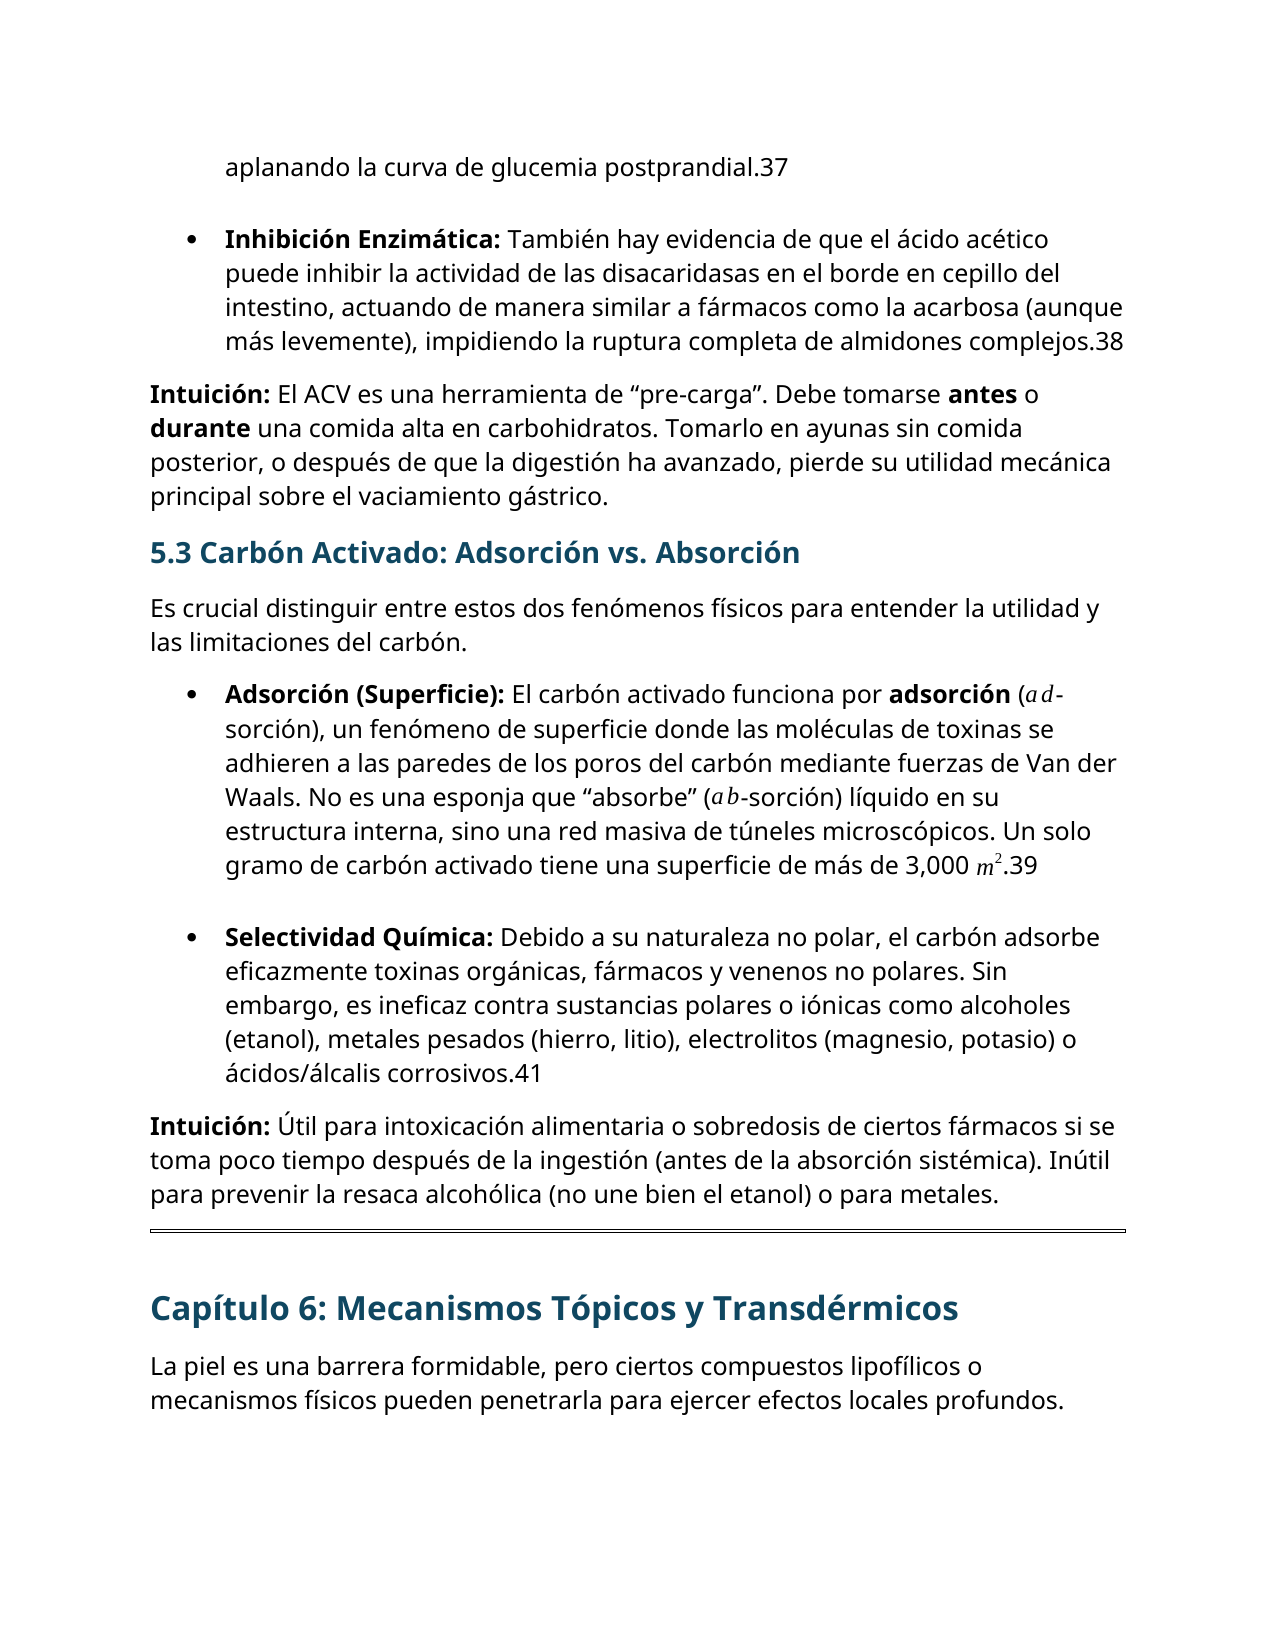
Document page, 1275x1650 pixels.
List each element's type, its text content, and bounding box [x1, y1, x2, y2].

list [187, 150, 1125, 218]
text Intuición: Útil para intoxicación alimentaria o sobredosis de ciertos fármacos si se toma poco tiempo después de la ingestión (antes de la absorción sistémica). Inútil para prevenir la resaca alcohólica (no une bien el etanol) o para metales. [150, 1108, 1125, 1211]
subtitle Capítulo 6: Mecanismos Tópicos y Transdérmicos [150, 1284, 1125, 1330]
text Intuición: El ACV es una herramienta de “pre-carga”. Debe tomarse antes o durante una comida alta en carbohidratos. Tomarlo en ayunas sin comida posterior, o después de que la digestión ha avanzado, pierde su utilidad mecánica principal sobre el vaciamiento gástrico. [150, 377, 1125, 513]
list Adsorción (Superficie): El carbón activado funciona por adsorción (-sorción), un fenómeno de superficie donde las moléculas de toxinas se adhieren a las paredes de los poros del carbón mediante fuerzas de Van der Waals. No es una esponja que “absorbe” (-sorción) líquido en su estructura interna, sino una red masiva de túneles microscópicos. Un solo gramo de carbón activado tiene una superficie de más de 3,000 .39 [187, 677, 1125, 916]
text La piel es una barrera formidable, pero ciertos compuestos lipofílicos o mecanismos físicos pueden penetrarla para ejercer efectos locales profundos. [150, 1348, 1125, 1417]
text Es crucial distinguir entre estos dos fenómenos físicos para entender la utilidad y las limitaciones del carbón. [150, 590, 1125, 658]
subtitle 5.3 Carbón Activado: Adsorción vs. Absorción [150, 532, 1125, 572]
list Selectividad Química: Debido a su naturaleza no polar, el carbón adsorbe eficazmente toxinas orgánicas, fármacos y venenos no polares. Sin embargo, es ineficaz contra sustancias polares o iónicas como alcoholes (etanol), metales pesados (hierro, litio), electrolitos (magnesio, potasio) o ácidos/álcalis corrosivos.41 [187, 919, 1125, 1090]
list Inhibición Enzimática: También hay evidencia de que el ácido acético puede inhibir la actividad de las disacaridasas en el borde en cepillo del intestino, actuando de manera similar a fármacos como la acarbosa (aunque más levemente), impidiendo la ruptura completa de almidones complejos.38 [187, 222, 1125, 358]
